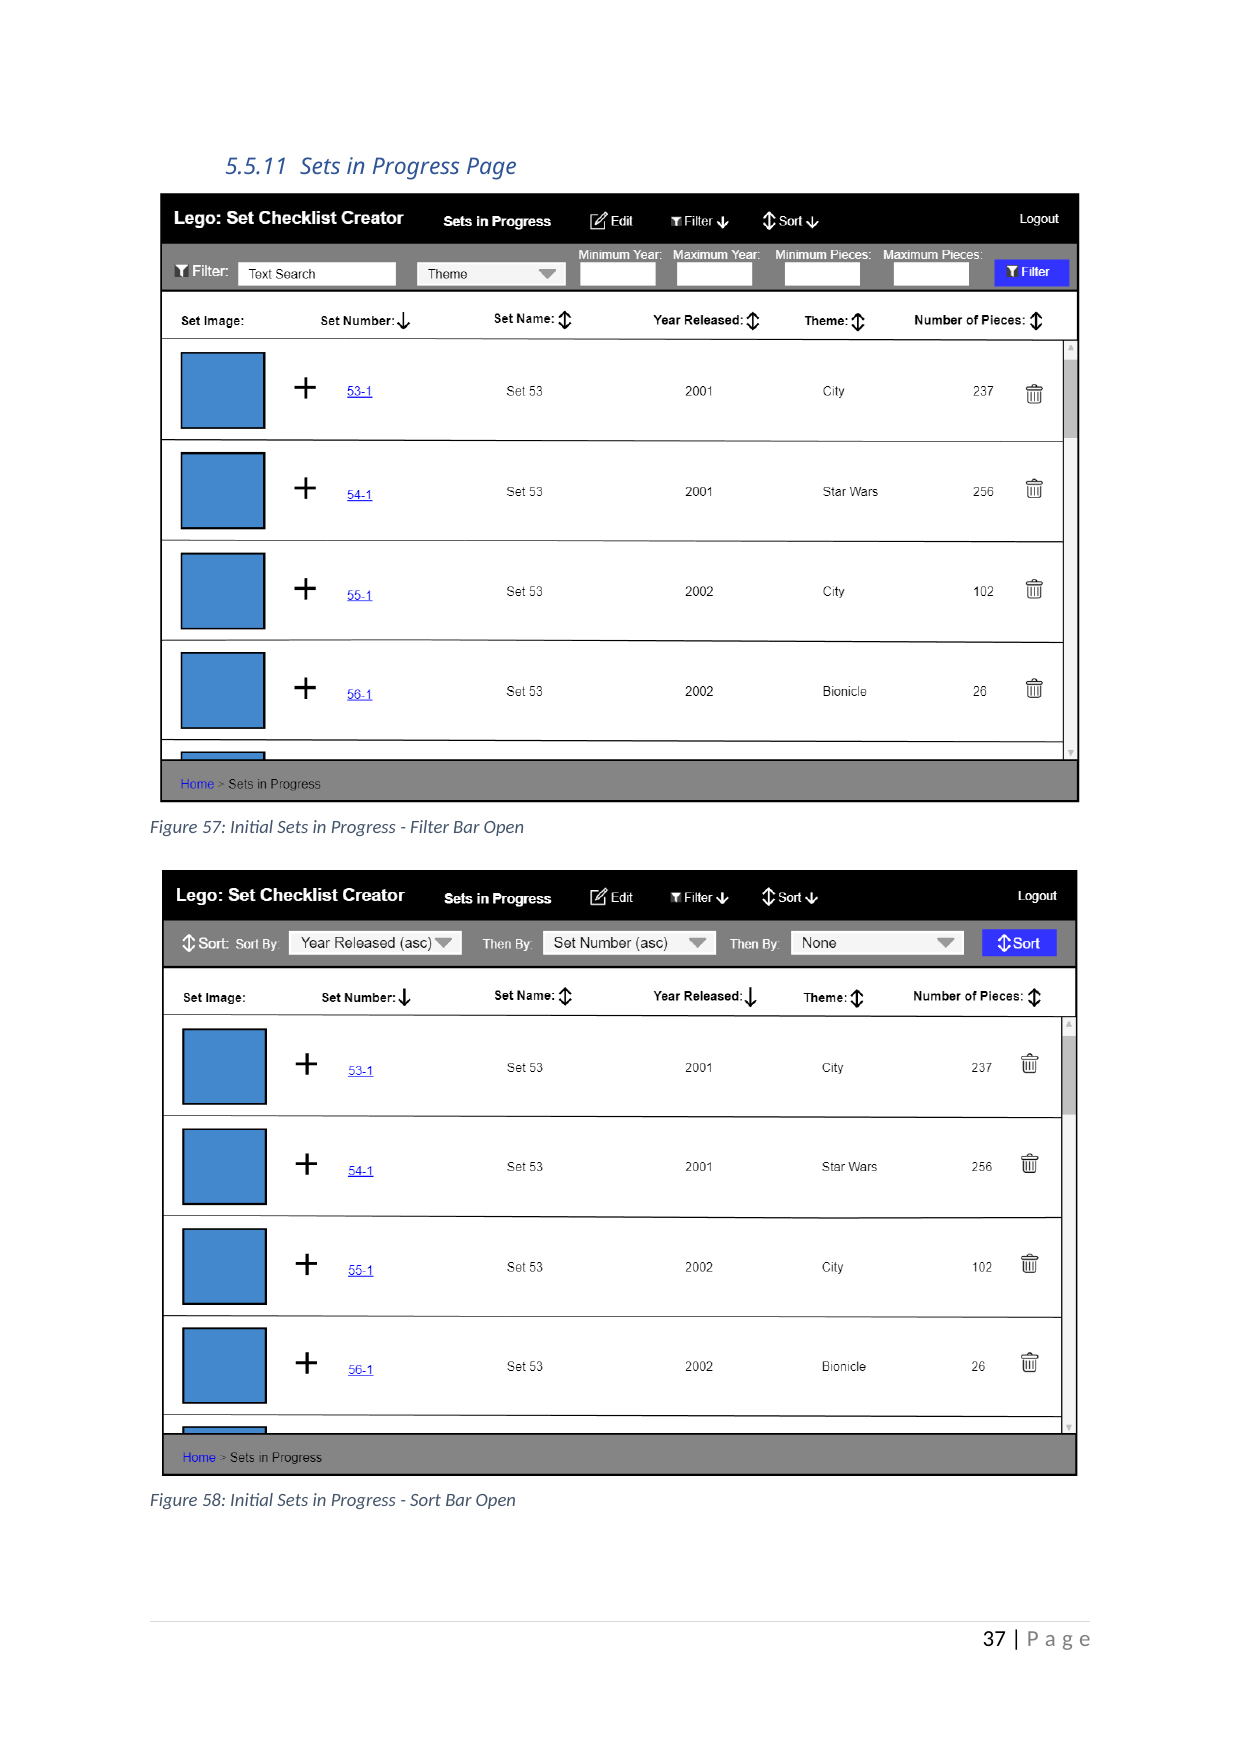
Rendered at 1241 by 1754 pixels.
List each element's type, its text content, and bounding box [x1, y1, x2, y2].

picture [150, 858, 1091, 1487]
picture [150, 183, 1091, 813]
text Figure 57: Initial Sets in Progress - Filter Bar Open [150, 815, 1090, 838]
text Figure 58: Initial Sets in Progress - Sort Bar Open [150, 1488, 1090, 1511]
subtitle Sets in Progress Page [225, 150, 1090, 181]
